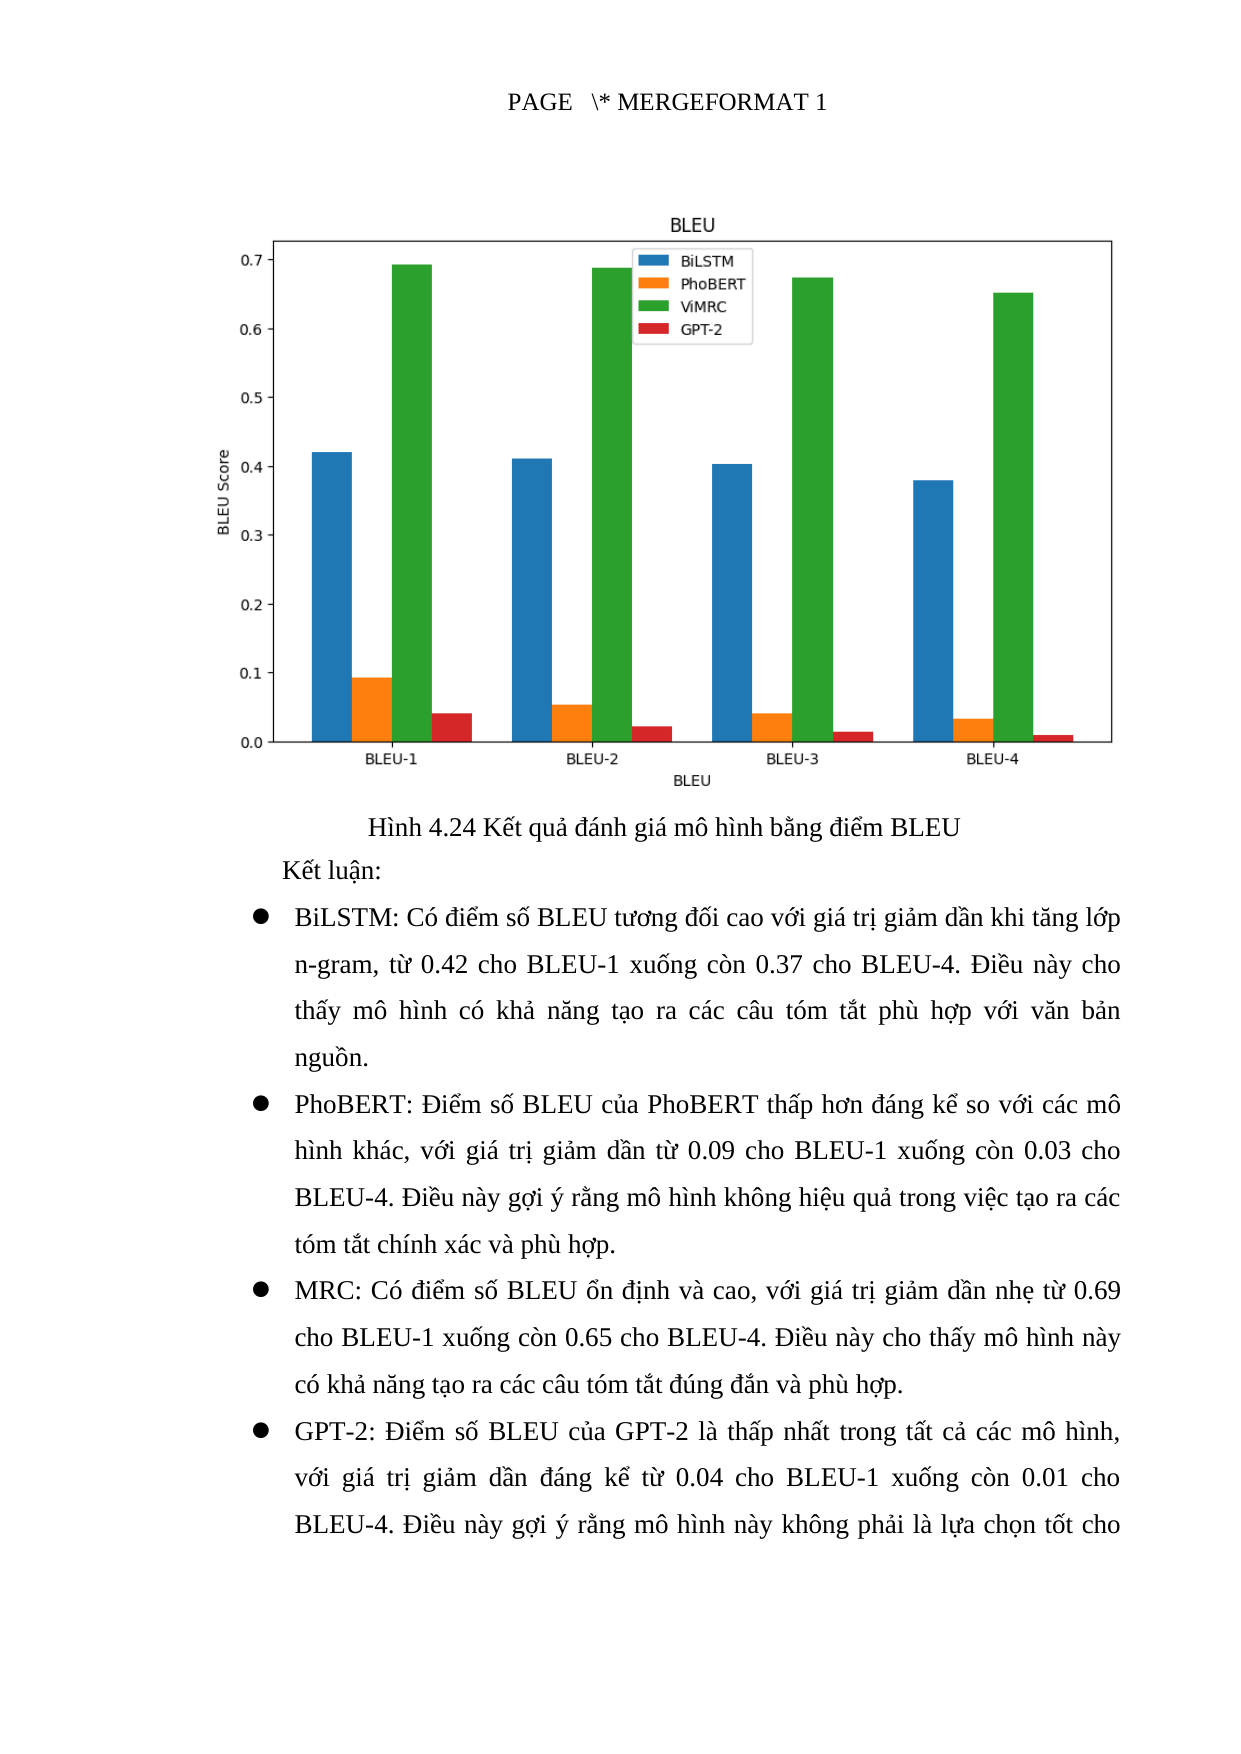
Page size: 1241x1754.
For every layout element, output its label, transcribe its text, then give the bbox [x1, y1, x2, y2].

list MRC: Có điểm số BLEU ổn định và cao, với giá trị giảm dần nhẹ từ 0.69 cho BLEU-1 xuống còn 0.65 cho BLEU-4. Điều này cho thấy mô hình này có khả năng tạo ra các câu tóm tắt đúng đắn và phù hợp. [251, 1274, 1122, 1399]
text Kết luận: [207, 854, 1122, 885]
picture [207, 206, 1122, 799]
list BiLSTM: Có điểm số BLEU tương đối cao với giá trị giảm dần khi tăng lớp n-gram, từ 0.42 cho BLEU-1 xuống còn 0.37 cho BLEU-4. Điều này cho thấy mô hình có khả năng tạo ra các câu tóm tắt phù hợp với văn bản nguồn. [251, 901, 1122, 1072]
list PhoBERT: Điểm số BLEU của PhoBERT thấp hơn đáng kể so với các mô hình khác, với giá trị giảm dần từ 0.09 cho BLEU-1 xuống còn 0.03 cho BLEU-4. Điều này gợi ý rằng mô hình không hiệu quả trong việc tạo ra các tóm tắt chính xác và phù hợp. [251, 1088, 1122, 1259]
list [251, 1414, 1122, 1539]
